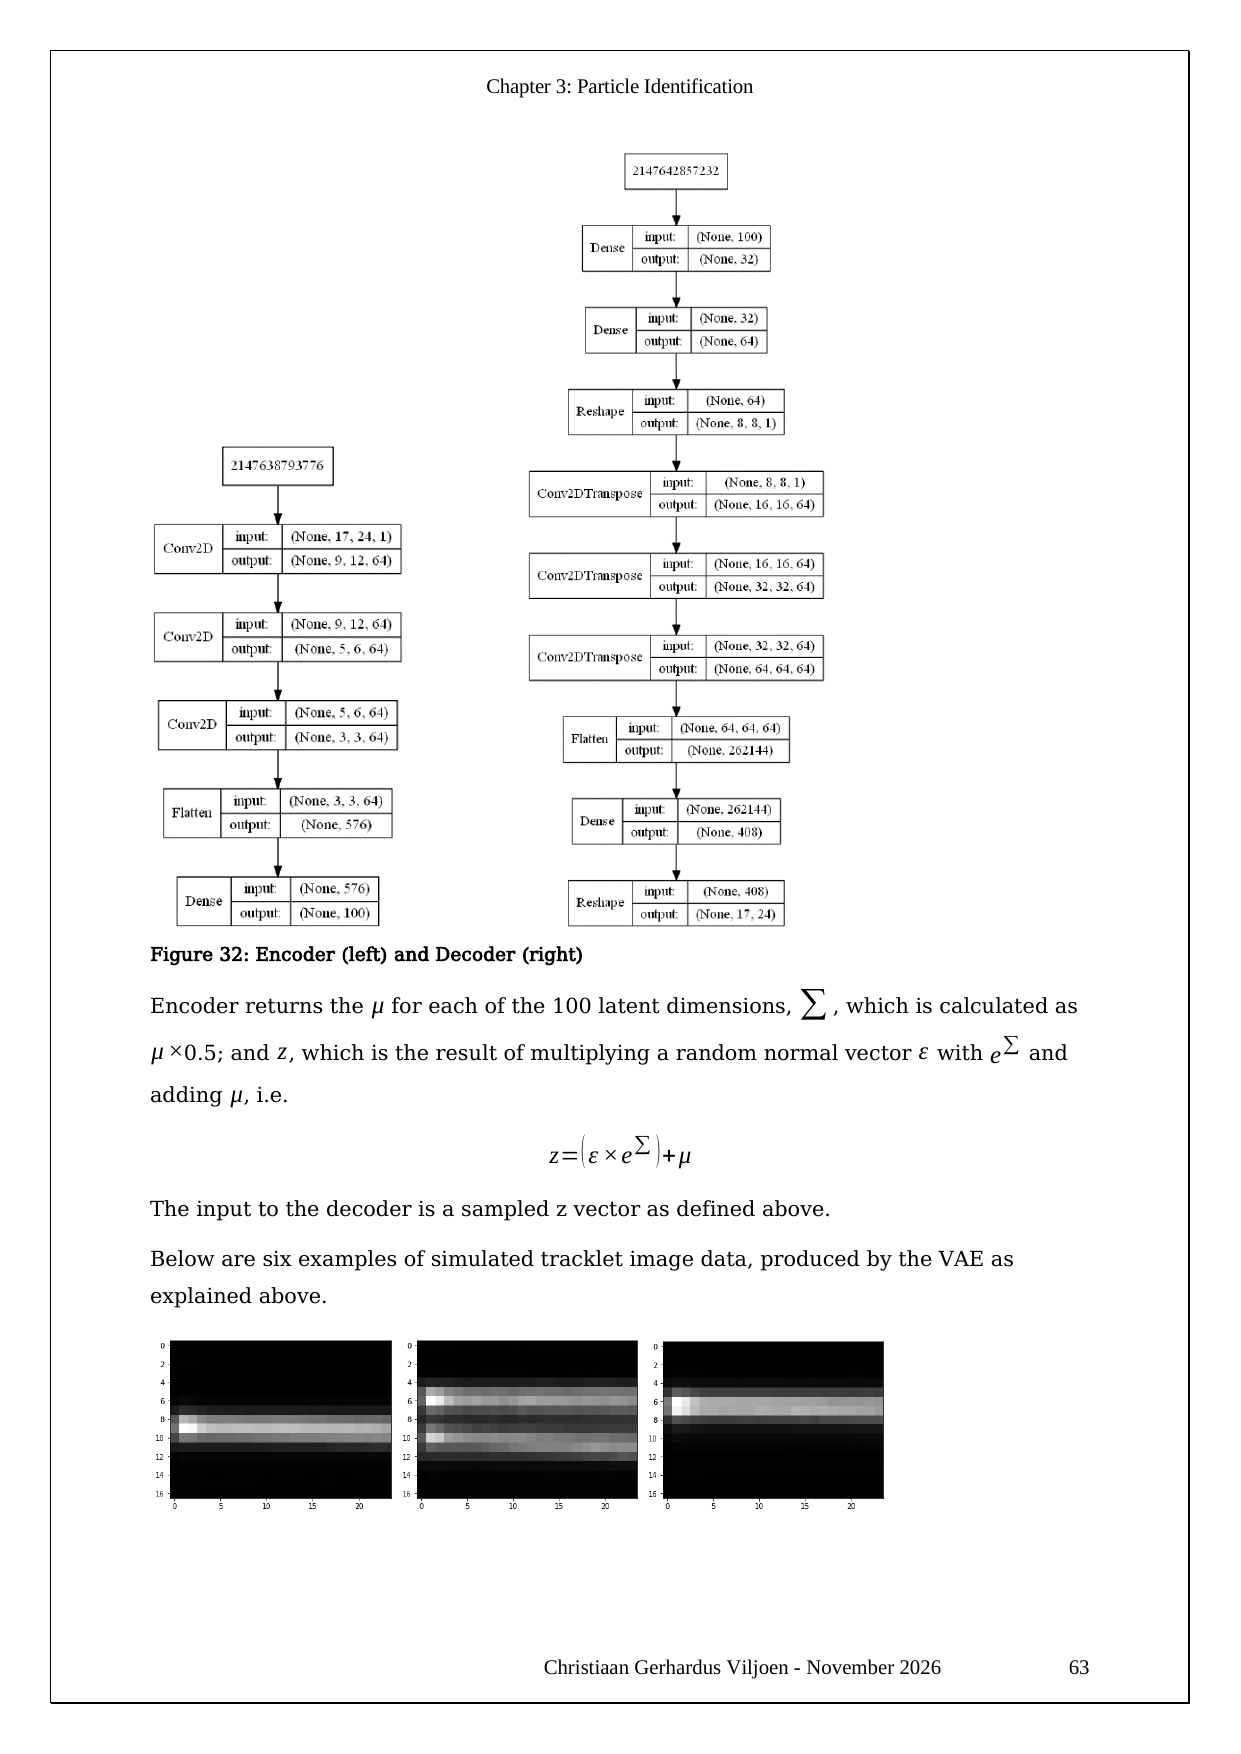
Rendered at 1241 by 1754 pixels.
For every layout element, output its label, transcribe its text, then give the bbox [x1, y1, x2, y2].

picture [150, 1333, 889, 1515]
text Below are six examples of simulated tracklet image data, produced by the VAE as explained above. [150, 1246, 1089, 1308]
text The input to the decoder is a sampled z vector as defined above. [150, 1196, 1089, 1221]
picture [525, 150, 827, 930]
text Encoder returns the for each of the 100 latent dimensions, , which is calculated as 0.5; and , which is the result of multiplying a random normal vector with and adding , i.e. [150, 988, 1089, 1109]
picture [150, 442, 405, 930]
